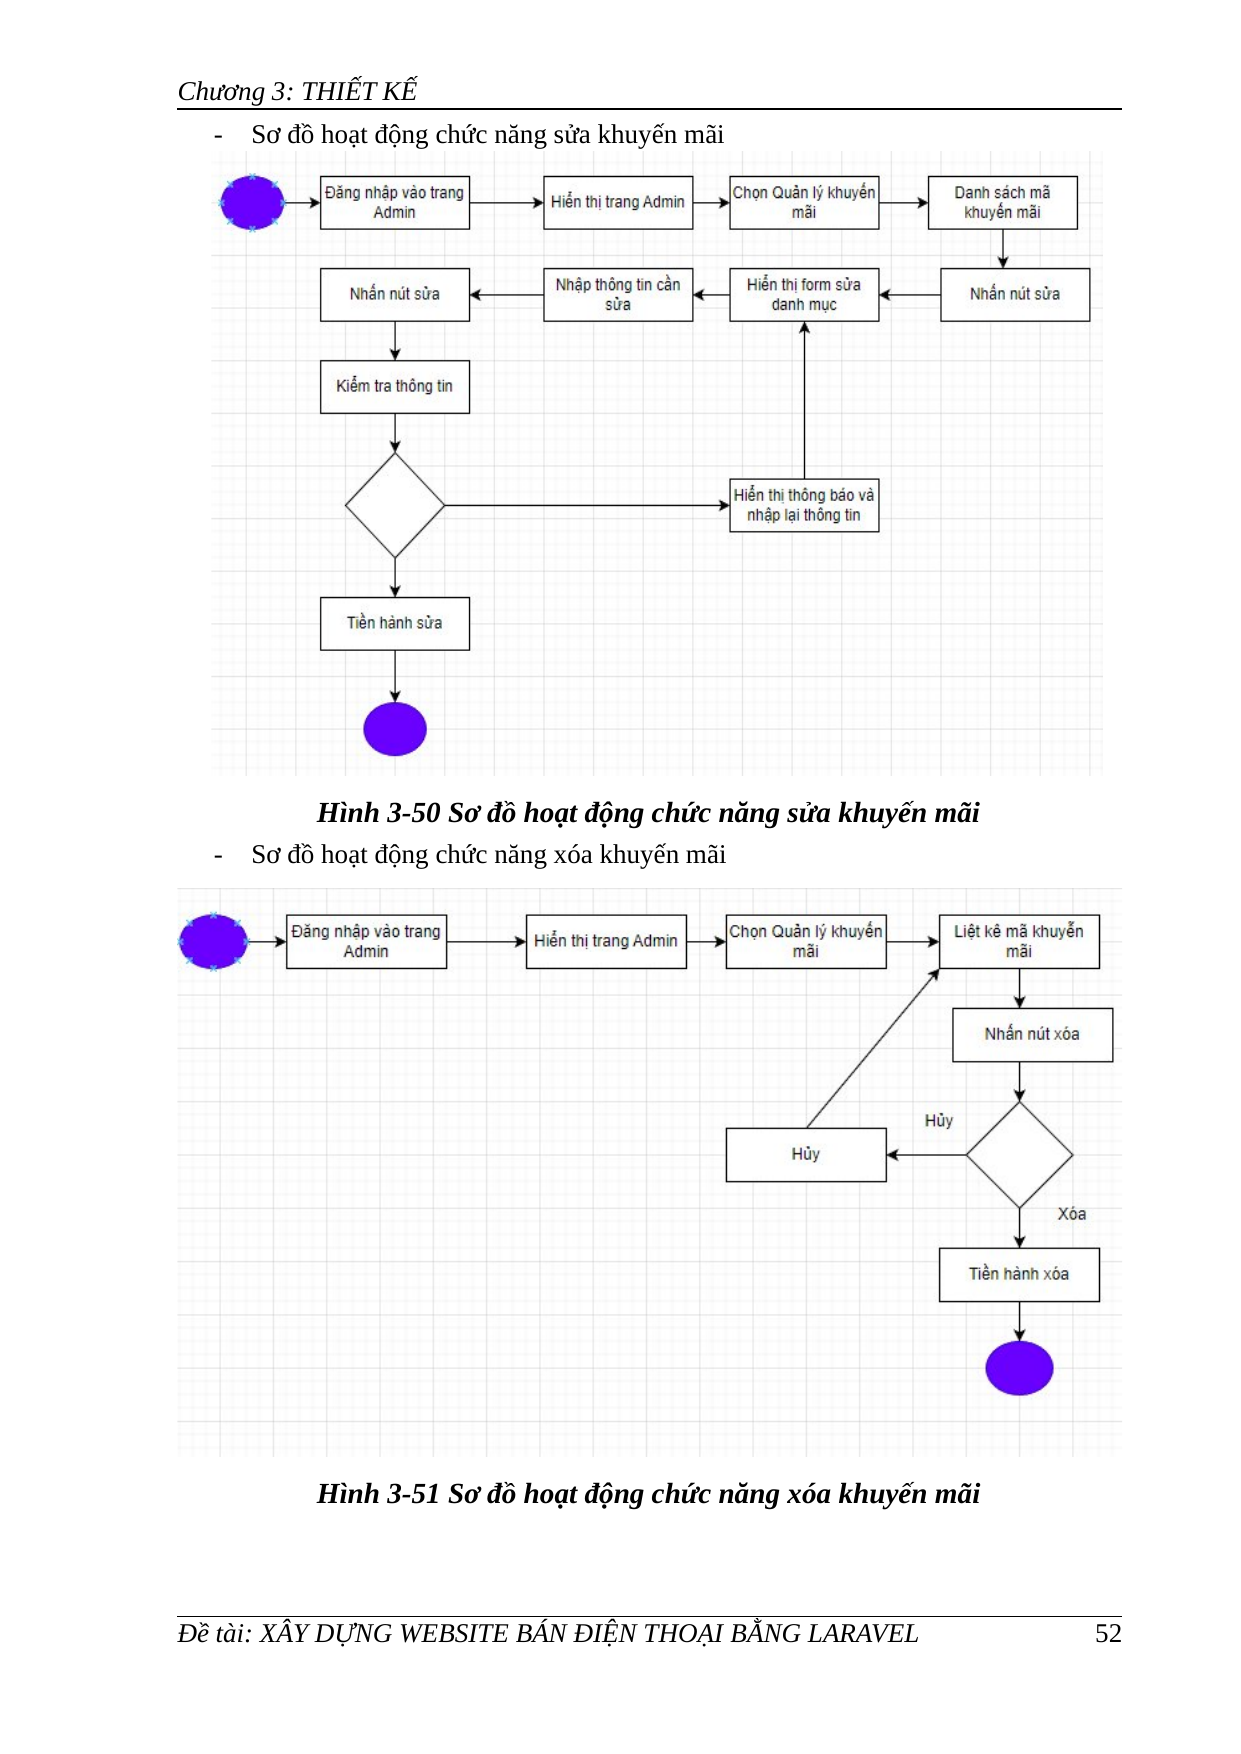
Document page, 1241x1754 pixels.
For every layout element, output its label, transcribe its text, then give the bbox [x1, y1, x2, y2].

list Sơ đồ hoạt động chức năng xóa khuyến mãi [213, 838, 1122, 870]
text Hình 3-50 Sơ đồ hoạt động chức năng sửa khuyến mãi [177, 795, 1122, 828]
text Hình 3-51 Sơ đồ hoạt động chức năng xóa khuyến mãi [177, 1476, 1122, 1509]
list Sơ đồ hoạt động chức năng sửa khuyến mãi [213, 118, 1122, 149]
